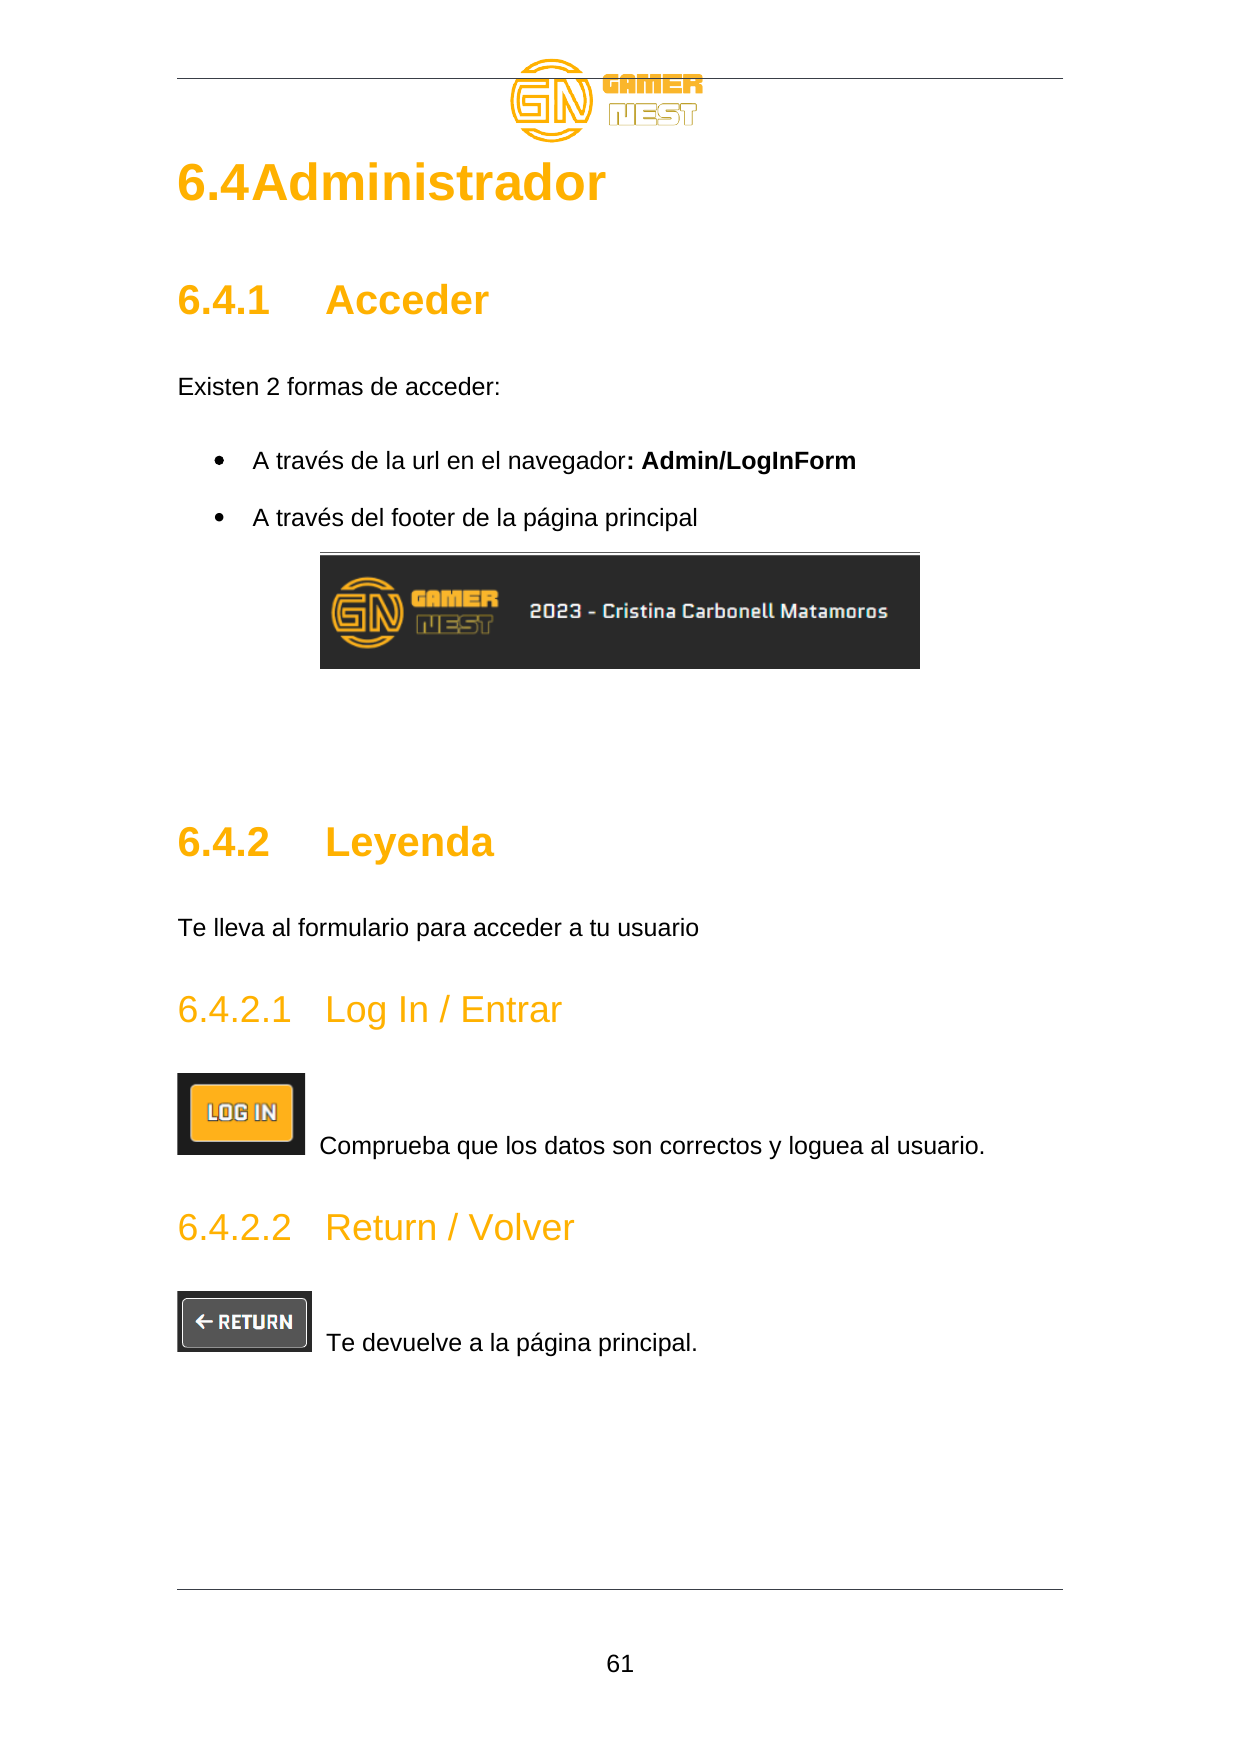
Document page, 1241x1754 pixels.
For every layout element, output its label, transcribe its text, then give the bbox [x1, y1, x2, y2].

text Te devuelve a la página principal. [177, 1291, 1063, 1356]
picture [177, 1291, 312, 1352]
list A través del footer de la página principal [215, 503, 1063, 532]
picture [501, 79, 739, 146]
subtitle Administrador [177, 152, 1063, 212]
text Comprueba que los datos son correctos y loguea al usuario. [177, 1073, 1063, 1160]
text Existen 2 formas de acceder: [177, 372, 1063, 400]
subtitle Leyenda [177, 817, 1063, 865]
text Te lleva al formulario para acceder a tu usuario [177, 913, 1063, 941]
list A través de la url en el navegador: Admin/LogInForm [215, 446, 1063, 474]
picture [501, 53, 739, 78]
subtitle Log In / Entrar [177, 987, 1063, 1030]
subtitle Return / Volver [177, 1205, 1063, 1248]
picture [177, 1073, 306, 1155]
picture [320, 552, 920, 669]
subtitle Acceder [177, 276, 1063, 324]
